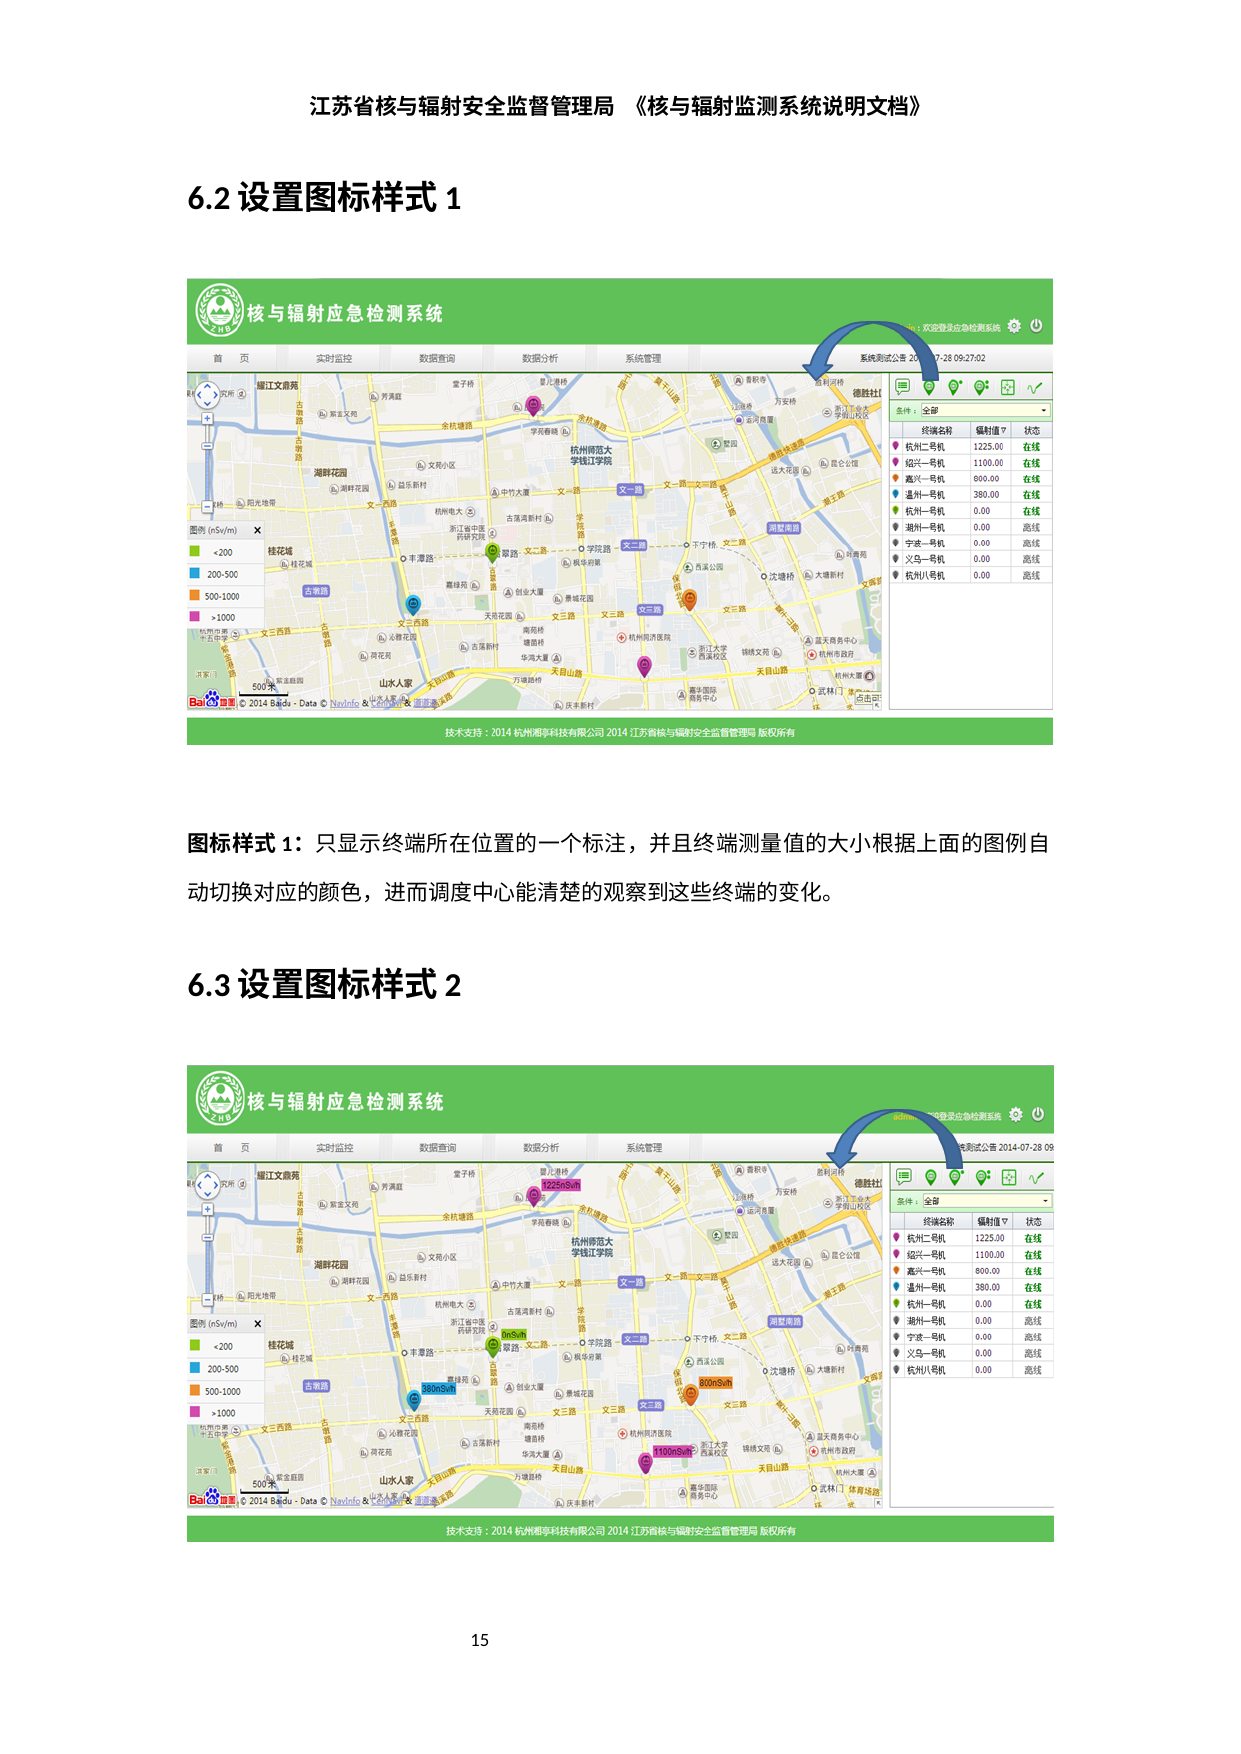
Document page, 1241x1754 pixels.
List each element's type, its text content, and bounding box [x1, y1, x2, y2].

text 图标样式1：只显示终端所在位置的一个标注，并且终端测量值的大小根据上面的图例自动切换对应的颜色，进而调度中心能清楚的观察到这些终端的变化。 [187, 825, 1053, 907]
subtitle 6.2 设置图标样式1 [187, 163, 1053, 228]
subtitle 6.3 设置图标样式2 [187, 949, 1053, 1014]
picture [187, 1065, 1054, 1542]
picture [187, 278, 1053, 745]
